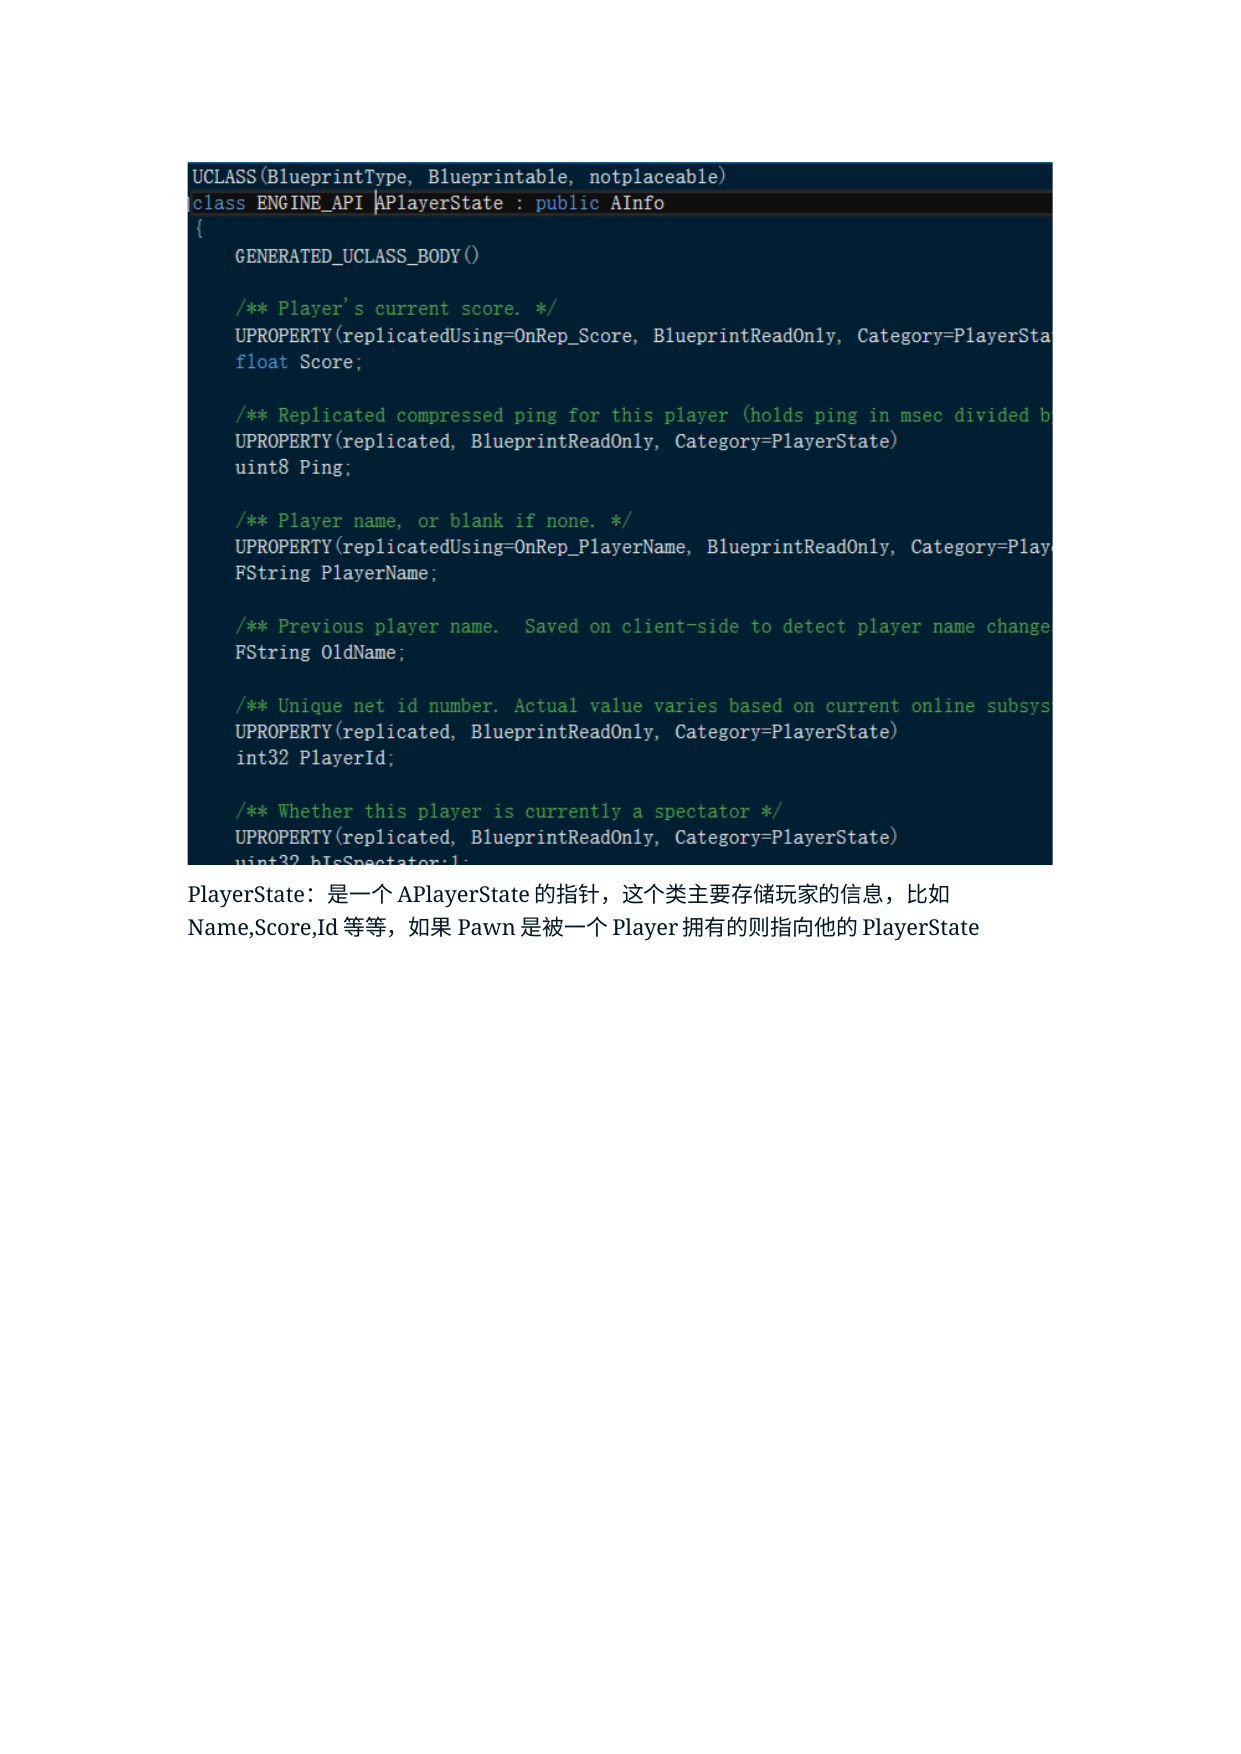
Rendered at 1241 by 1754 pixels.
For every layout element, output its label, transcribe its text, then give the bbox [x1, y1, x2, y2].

text PlayerState：是一个APlayerState的指针，这个类主要存储玩家的信息，比如Name,Score,Id等等，如果 Pawn是被一个Player拥有的则指向他的PlayerState [187, 877, 1053, 942]
picture [187, 162, 1053, 865]
